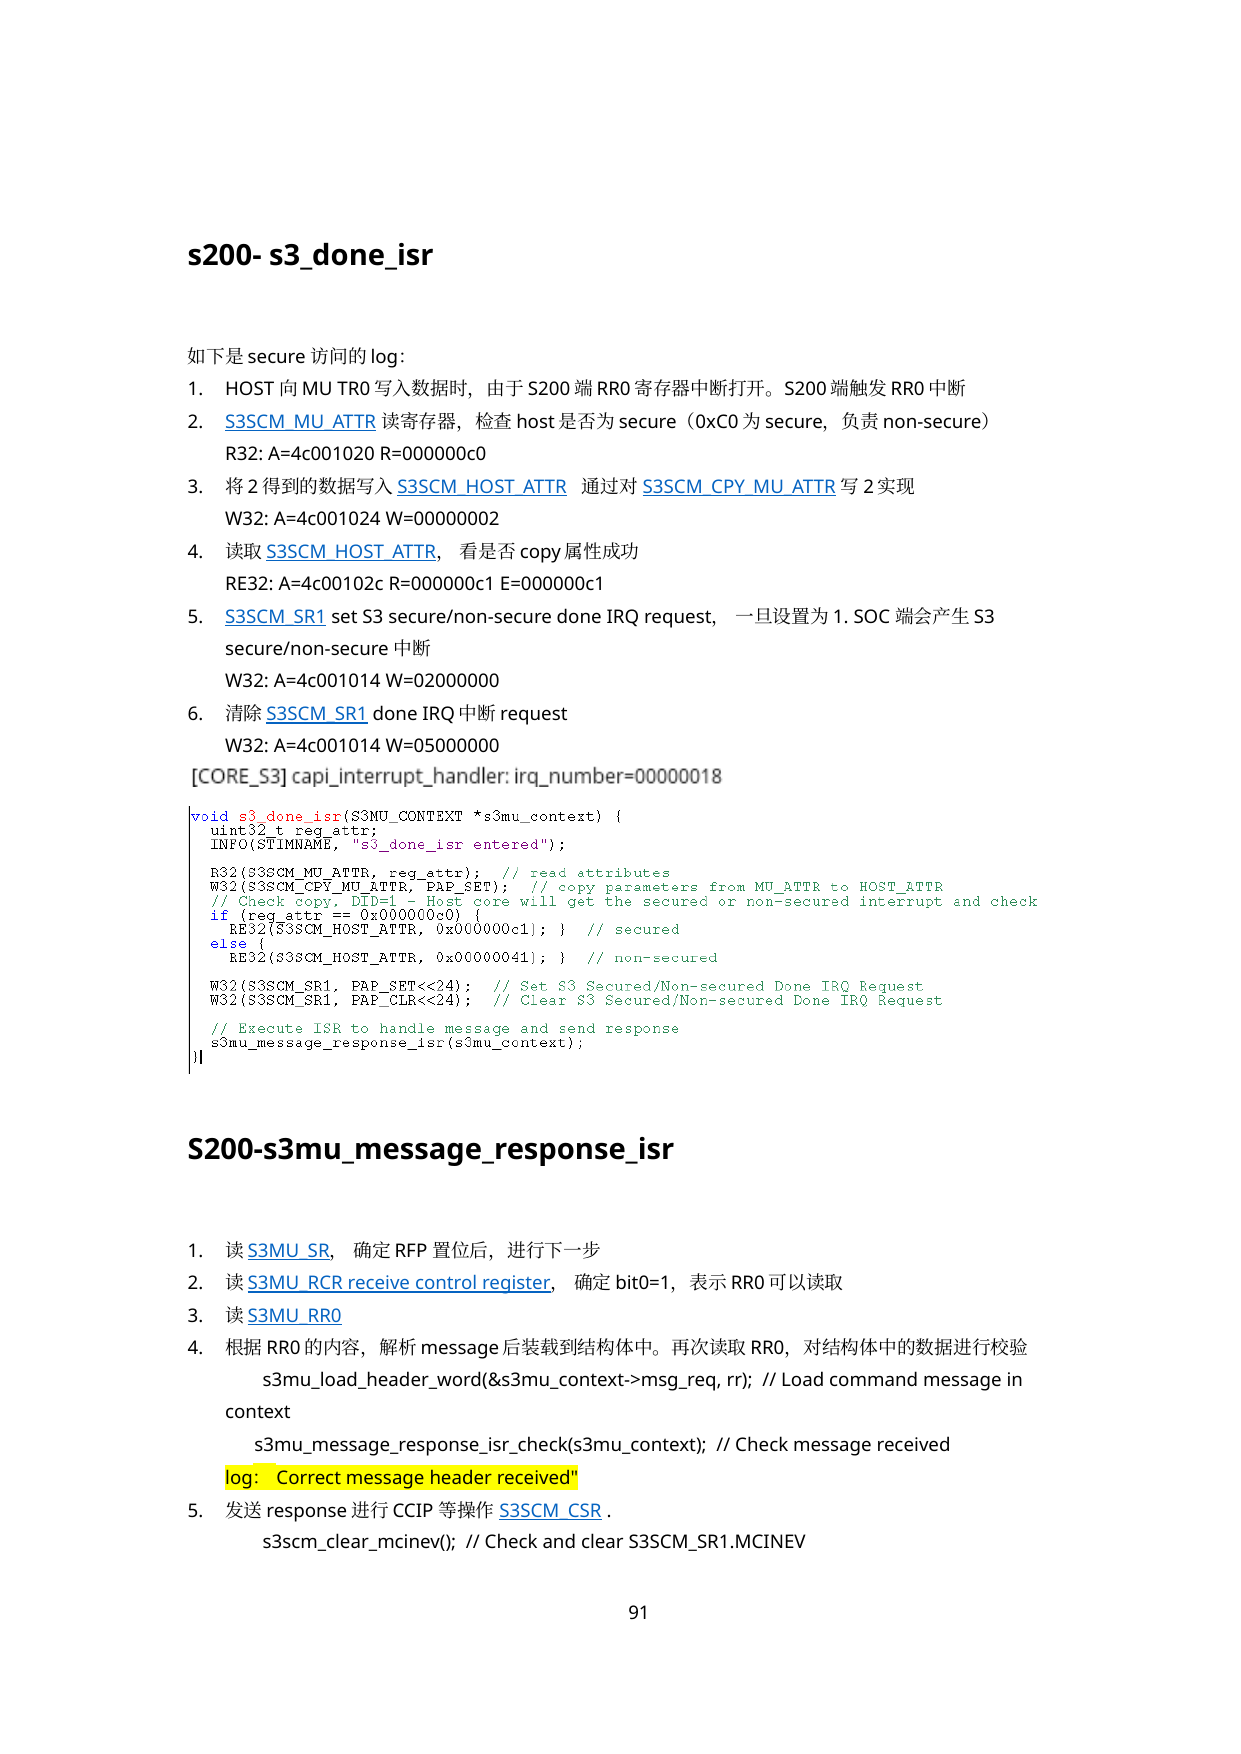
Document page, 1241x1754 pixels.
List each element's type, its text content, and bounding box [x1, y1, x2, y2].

list 根据RR0的内容，解析message后装载到结构体中。再次读取RR0，对结构体中的数据进行校验 [187, 1330, 1053, 1363]
list 读取S3SCM_HOST_ATTR， 看是否copy属性成功 [187, 534, 1053, 566]
list S3SCM_SR1 set S3 secure/non-secure done IRQ request， 一旦设置为1. SOC 端会产生S3 secure/non-secure 中断 [187, 599, 1053, 664]
list S3SCM_MU_ATTR 读寄存器，检查host是否为secure（0xC0为secure，负责non-secure） [187, 404, 1053, 436]
list s3mu_load_header_word(&s3mu_context->msg_req, rr); // Load command message in context [225, 1363, 1053, 1428]
list RE32: A=4c00102c R=000000c1 E=000000c1 [225, 566, 1053, 599]
list s3scm_clear_mcinev(); // Check and clear S3SCM_SR1.MCINEV [225, 1525, 1053, 1558]
list 清除S3SCM_SR1 done IRQ中断request [187, 696, 1053, 729]
list W32: A=4c001024 W=00000002 [225, 501, 1053, 534]
subtitle s200- s3_done_isr [187, 221, 1053, 286]
list 将2得到的数据写入S3SCM_HOST_ATTR 通过对 S3SCM_CPY_MU_ATTR 写2实现 [187, 469, 1053, 501]
picture [187, 806, 1053, 1074]
list 读S3MU_RCR receive control register， 确定bit0=1，表示RR0可以读取 [187, 1265, 1053, 1298]
subtitle S200-s3mu_message_response_isr [187, 1116, 1053, 1181]
list W32: A=4c001014 W=05000000 [225, 729, 1053, 761]
list s3mu_message_response_isr_check(s3mu_context); // Check message received [225, 1428, 1053, 1460]
list W32: A=4c001014 W=02000000 [225, 664, 1053, 696]
list 读S3MU_SR， 确定RFP 置位后，进行下一步 [187, 1233, 1053, 1265]
list 读S3MU_RR0 [187, 1298, 1053, 1330]
text 如下是secure 访问的log： [187, 339, 1053, 371]
picture [187, 764, 757, 787]
list R32: A=4c001020 R=000000c0 [225, 436, 1053, 469]
list HOST 向MU TR0写入数据时，由于S200端RR0寄存器中断打开。S200端触发RR0中断 [187, 371, 1053, 404]
list 发送response进行CCIP 等操作 S3SCM_CSR . [187, 1493, 1053, 1525]
list log： Correct message header received" [225, 1460, 1053, 1493]
